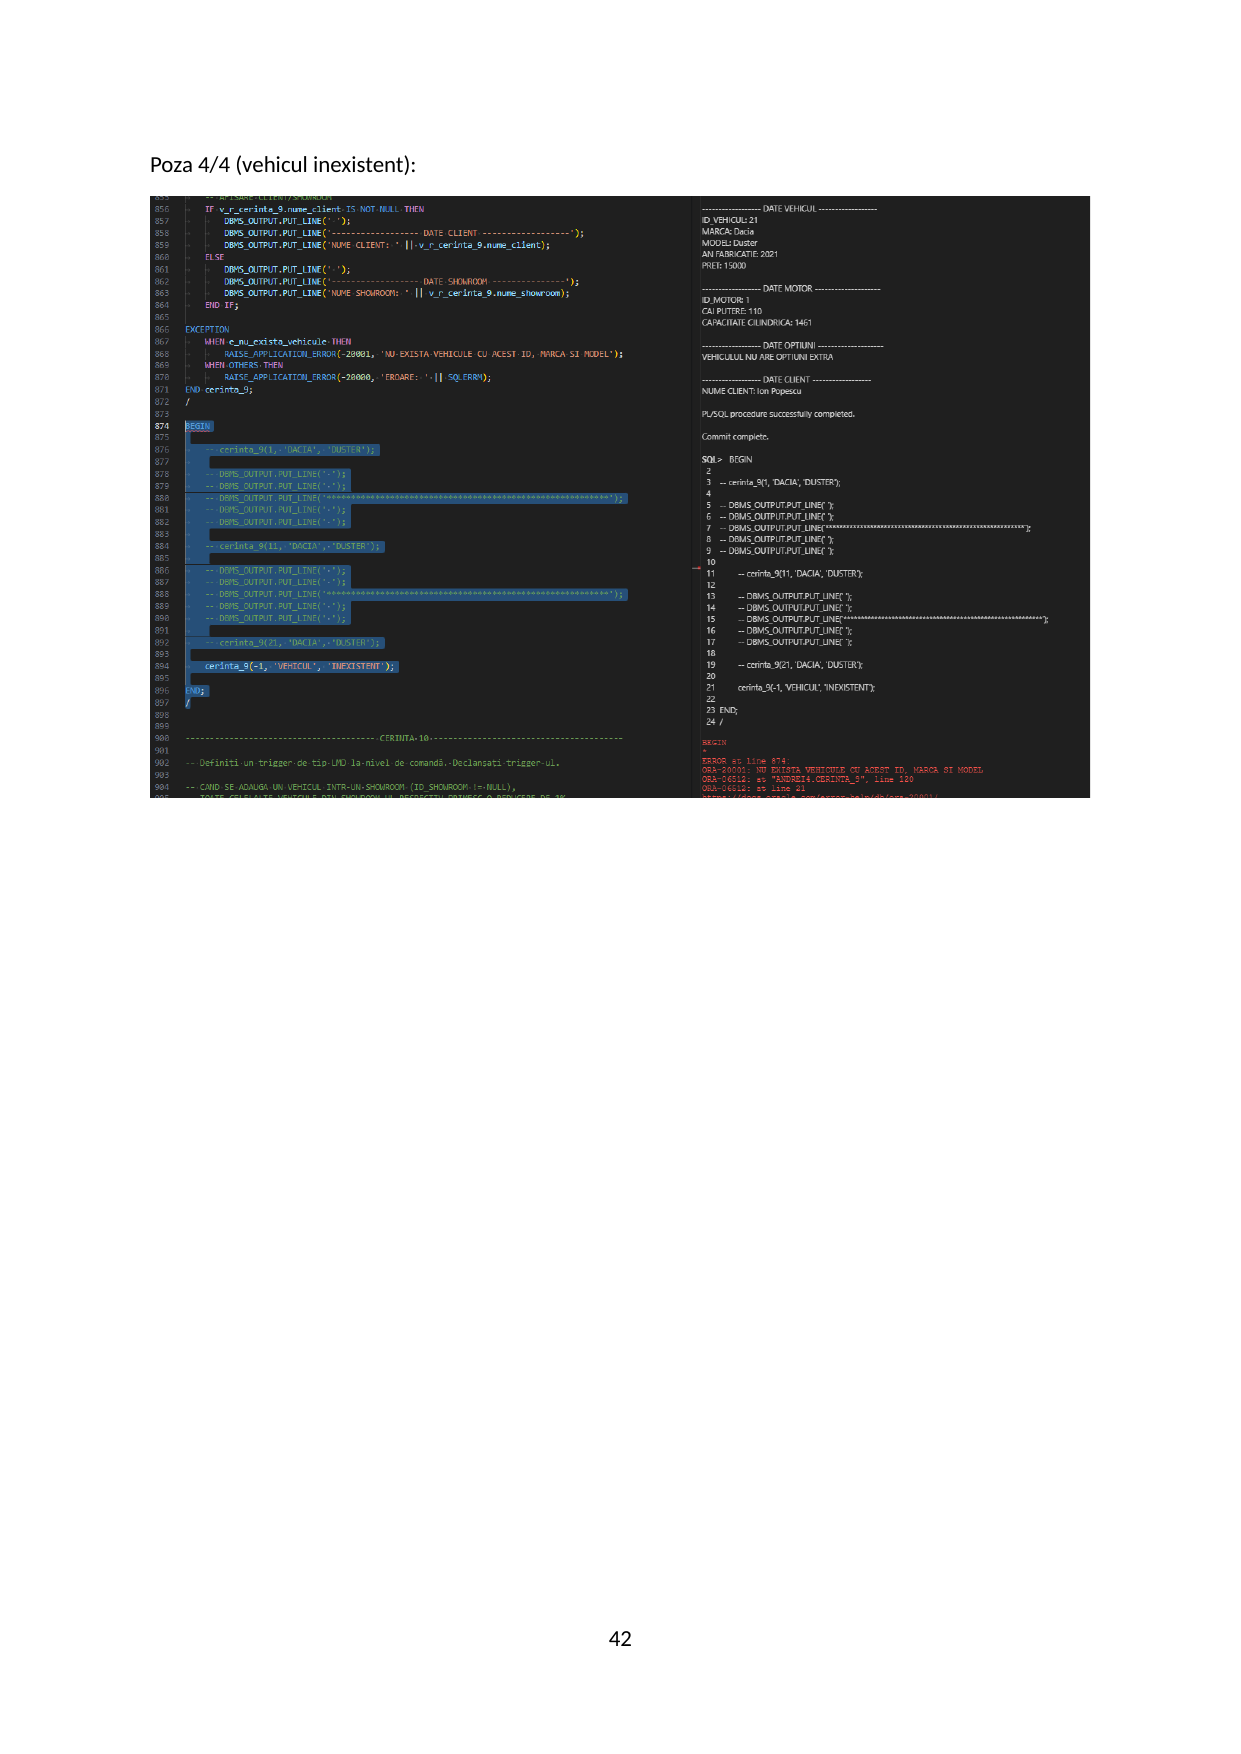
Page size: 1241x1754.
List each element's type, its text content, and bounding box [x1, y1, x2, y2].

picture [150, 196, 1091, 798]
text Poza 4/4 (vehicul inexistent): [150, 150, 1090, 178]
